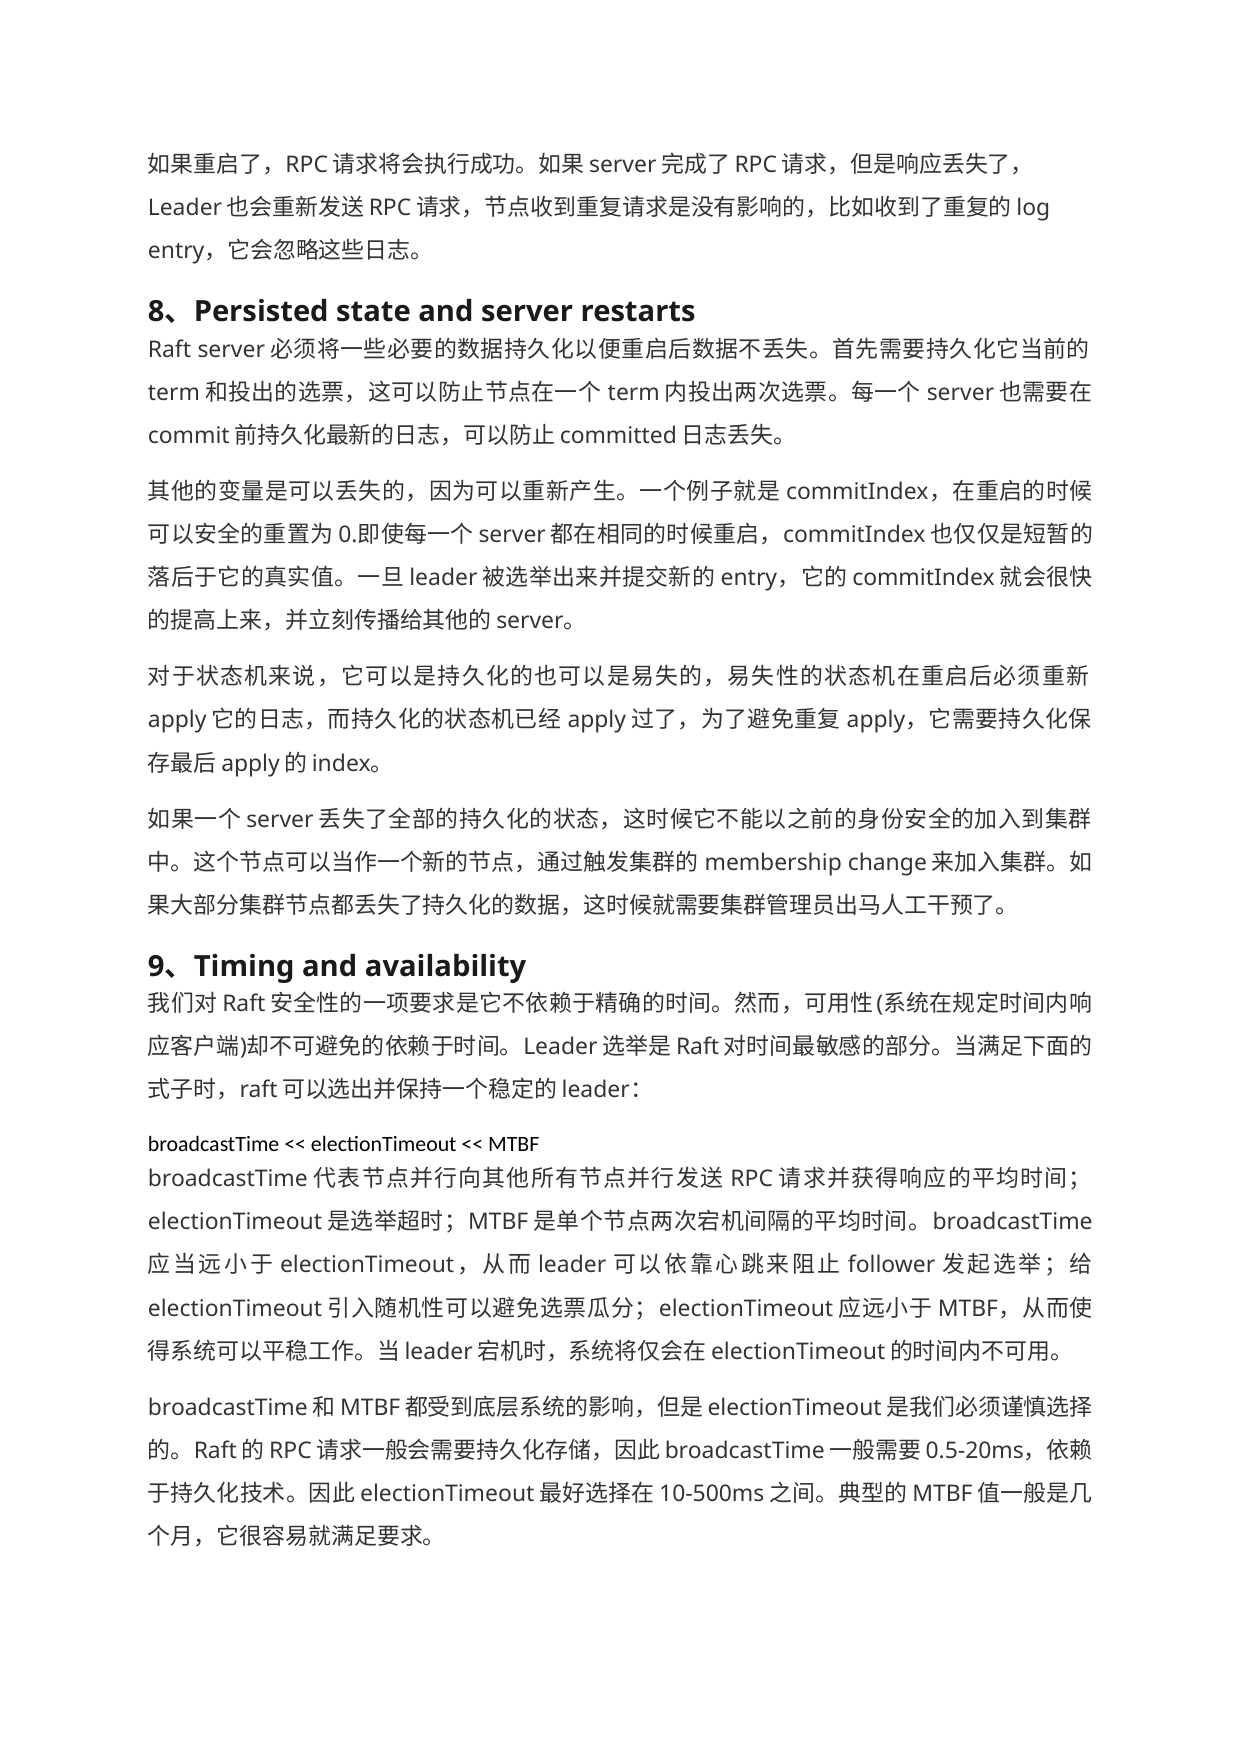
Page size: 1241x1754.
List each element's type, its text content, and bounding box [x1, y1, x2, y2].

text 我们对Raft安全性的一项要求是它不依赖于精确的时间。然而，可用性(系统在规定时间内响应客户端)却不可避免的依赖于时间。Leader选举是Raft对时间最敏感的部分。当满足下面的式子时，raft可以选出并保持一个稳定的leader： [148, 985, 1093, 1105]
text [148, 146, 1093, 266]
subtitle 8、Persisted state and server restarts [148, 288, 1093, 330]
text 其他的变量是可以丢失的，因为可以重新产生。一个例子就是commitIndex，在重启的时候可以安全的重置为0.即使每一个server都在相同的时候重启，commitIndex也仅仅是短暂的落后于它的真实值。一旦leader被选举出来并提交新的entry，它的commitIndex就会很快的提高上来，并立刻传播给其他的server。 [148, 473, 1093, 636]
text 对于状态机来说，它可以是持久化的也可以是易失的，易失性的状态机在重启后必须重新apply它的日志，而持久化的状态机已经apply过了，为了避免重复apply，它需要持久化保存最后apply的index。 [148, 658, 1093, 778]
text 如果一个server丢失了全部的持久化的状态，这时候它不能以之前的身份安全的加入到集群中。这个节点可以当作一个新的节点，通过触发集群的membership change来加入集群。如果大部分集群节点都丢失了持久化的数据，这时候就需要集群管理员出马人工干预了。 [148, 800, 1093, 920]
text Raft server必须将一些必要的数据持久化以便重启后数据不丢失。首先需要持久化它当前的term和投出的选票，这可以防止节点在一个term内投出两次选票。每一个server也需要在commit前持久化最新的日志，可以防止committed日志丢失。 [148, 330, 1093, 450]
text broadcastTime代表节点并行向其他所有节点并行发送RPC请求并获得响应的平均时间；electionTimeout是选举超时；MTBF是单个节点两次宕机间隔的平均时间。broadcastTime应当远小于electionTimeout，从而leader可以依靠心跳来阻止follower发起选举；给electionTimeout引入随机性可以避免选票瓜分；electionTimeout应远小于MTBF，从而使得系统可以平稳工作。当leader宕机时，系统将仅会在electionTimeout的时间内不可用。 [148, 1160, 1093, 1366]
text broadcastTime和MTBF都受到底层系统的影响，但是electionTimeout是我们必须谨慎选择的。Raft的RPC请求一般会需要持久化存储，因此broadcastTime一般需要0.5-20ms，依赖于持久化技术。因此electionTimeout最好选择在10-500ms之间。典型的MTBF值一般是几个月，它很容易就满足要求。 [148, 1388, 1093, 1551]
subtitle 9、Timing and availability [148, 942, 1093, 985]
text broadcastTime << electionTimeout << MTBF [148, 1127, 1093, 1160]
